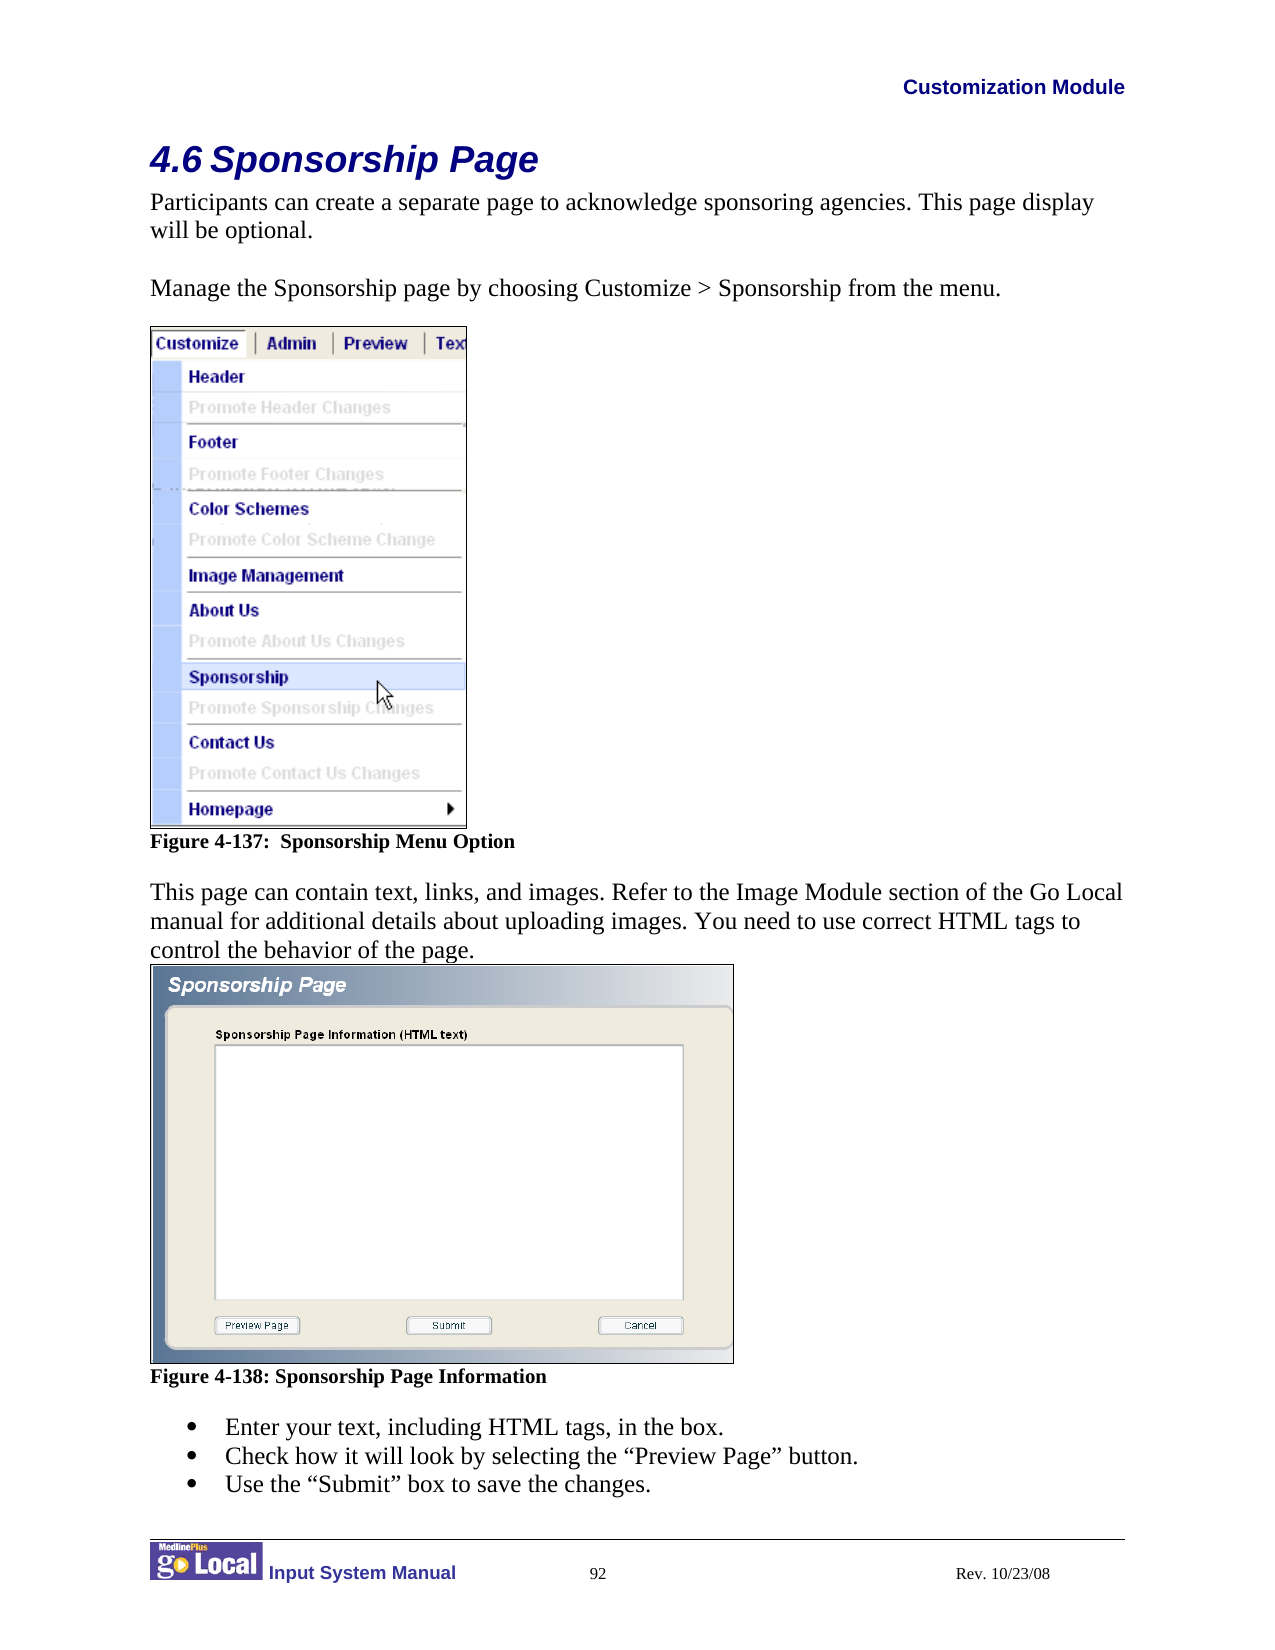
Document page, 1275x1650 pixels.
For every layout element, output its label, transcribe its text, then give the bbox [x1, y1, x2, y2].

picture [151, 965, 733, 1363]
picture [151, 327, 466, 828]
list Use the “Submit” box to save the changes. [187, 1469, 1125, 1498]
picture [150, 1542, 263, 1580]
list Enter your text, including HTML tags, in the box. [187, 1412, 1125, 1441]
subtitle Sponsorship Page [150, 137, 1125, 181]
text Participants can create a separate page to acknowledge sponsoring agencies. This page display will be optional. [150, 187, 1125, 244]
text Manage the Sponsorship page by choosing Customize > Sponsorship from the menu. [150, 273, 1125, 302]
list Check how it will look by selecting the “Preview Page” button. [187, 1441, 1125, 1469]
